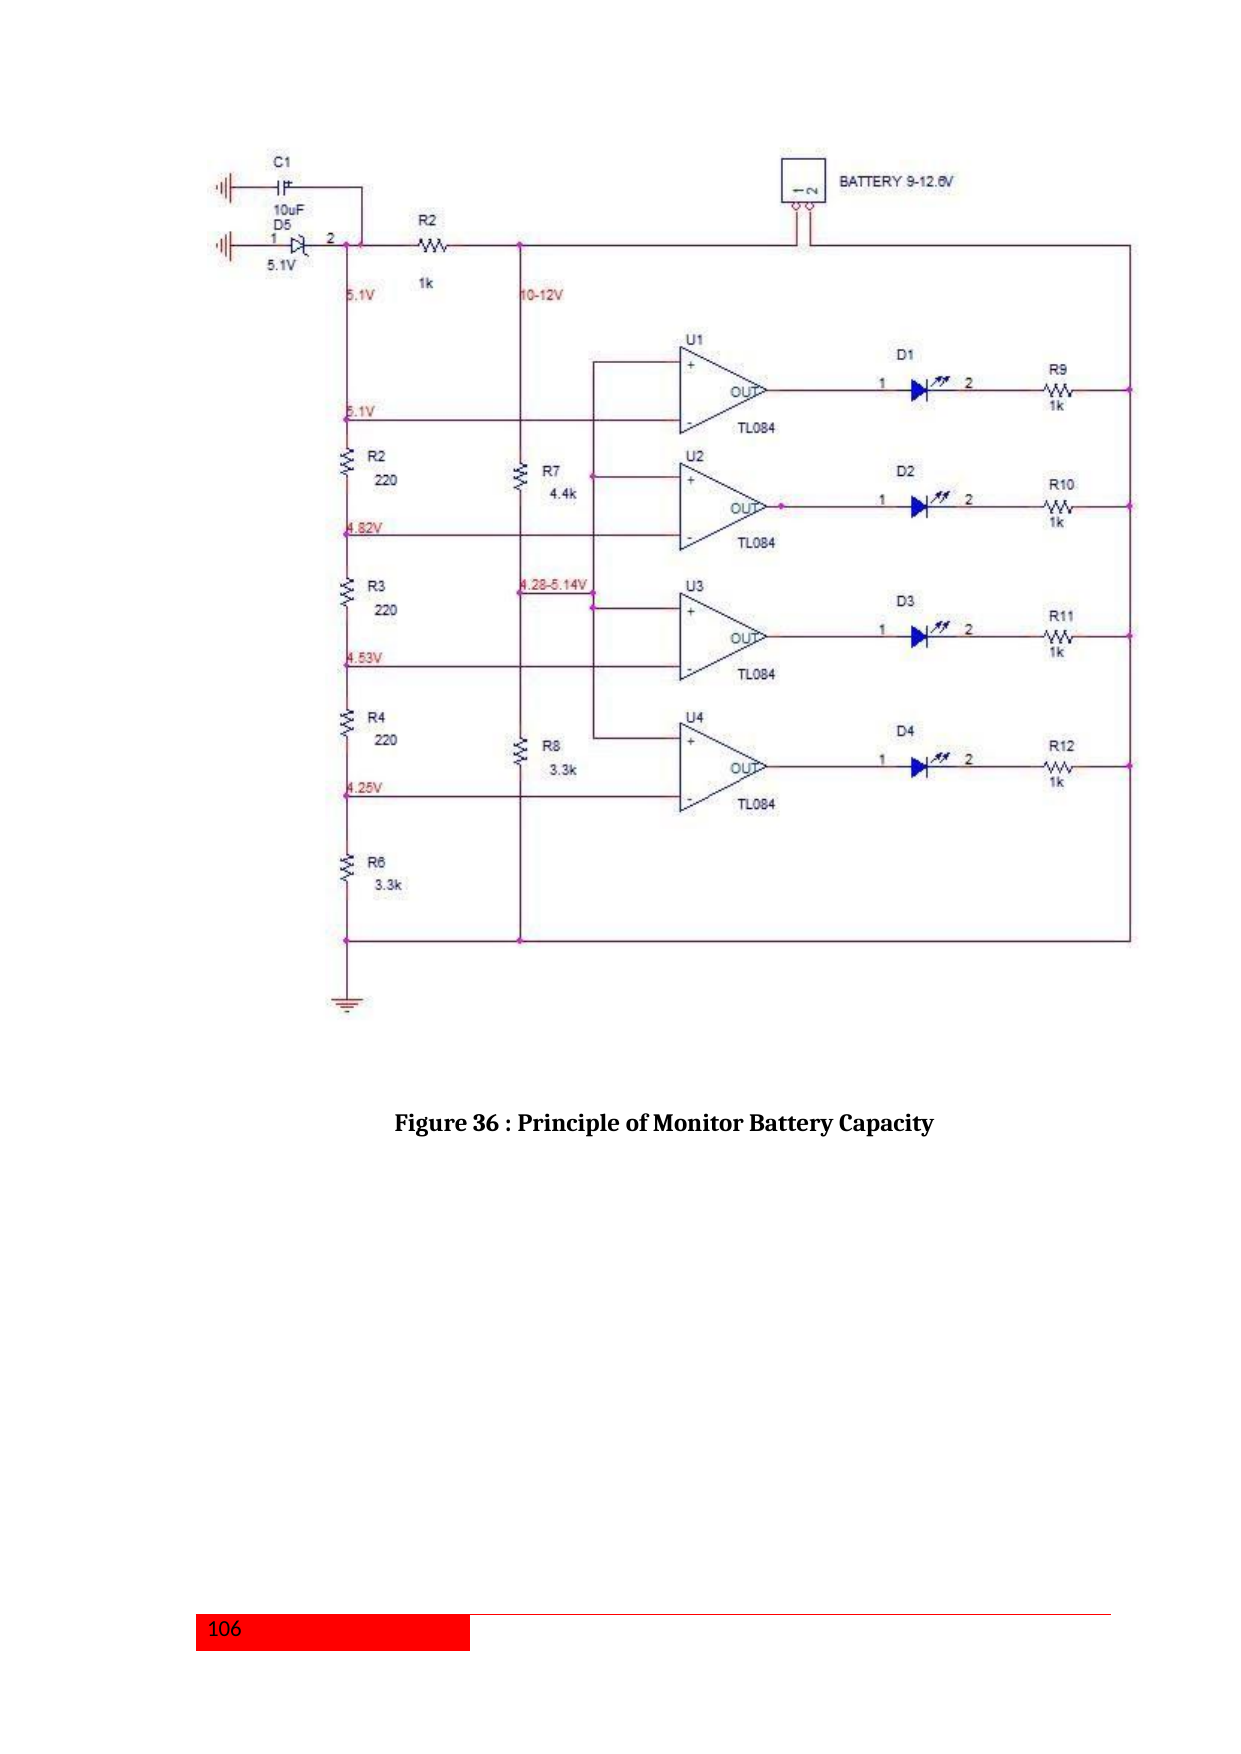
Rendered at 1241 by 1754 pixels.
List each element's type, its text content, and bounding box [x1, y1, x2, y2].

picture [206, 147, 1182, 1032]
list Figure 36 : Principle of Monitor Battery Capacity [207, 1108, 1122, 1137]
